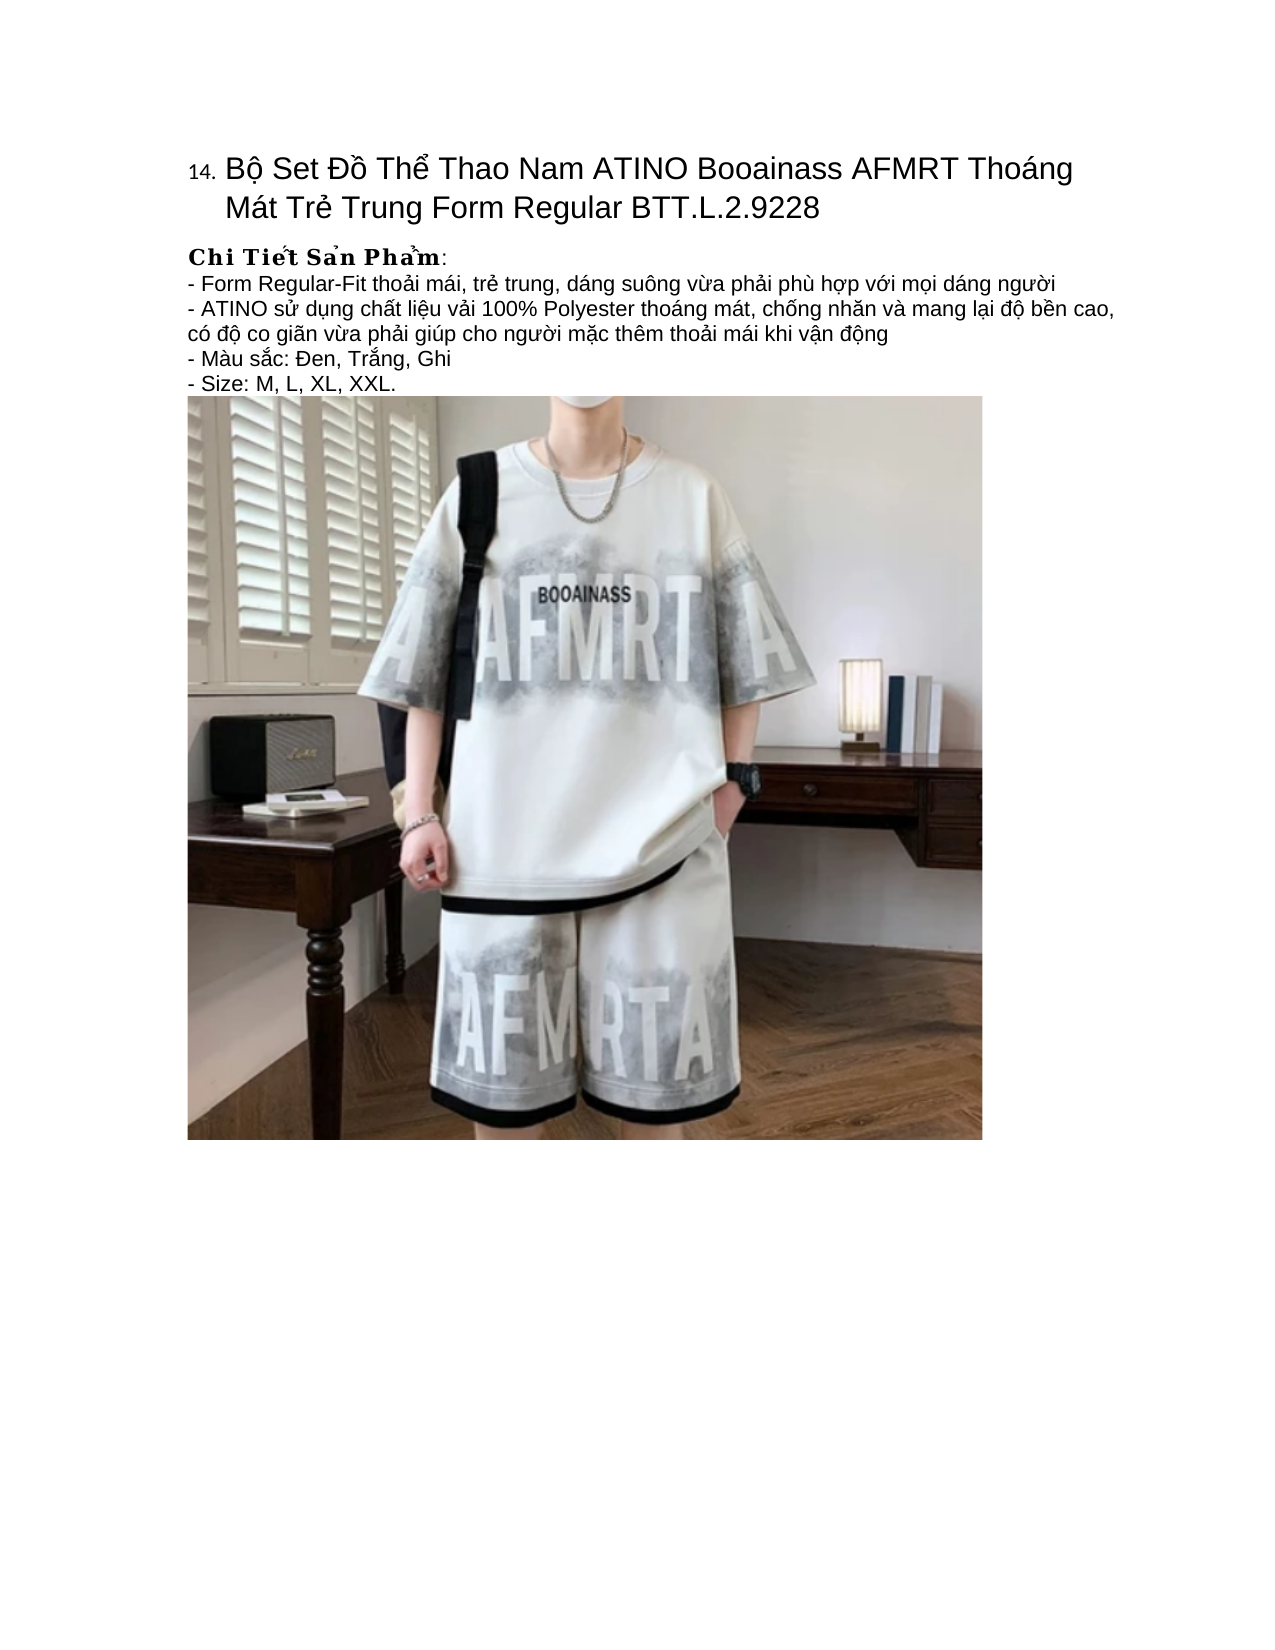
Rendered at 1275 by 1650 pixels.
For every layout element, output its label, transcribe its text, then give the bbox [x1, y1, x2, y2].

text 𝐂𝐡𝐢 𝐓𝐢𝐞̂́𝐭 𝐒𝐚̉𝐧 𝐏𝐡𝐚̂̉𝐦: [187, 244, 1125, 271]
picture [187, 396, 983, 1140]
text - Form Regular-Fit thoải mái, trẻ trung, dáng suông vừa phải phù hợp với mọi dáng người [187, 271, 1125, 296]
text - Màu sắc: Đen, Trắng, Ghi [187, 346, 1125, 371]
text - ATINO sử dụng chất liệu vải 100% Polyester thoáng mát, chống nhăn và mang lại độ bền cao, có độ co giãn vừa phải giúp cho người mặc thêm thoải mái khi vận động [187, 296, 1125, 346]
list Bộ Set Đồ Thể Thao Nam ATINO Booainass AFMRT Thoáng Mát Trẻ Trung Form Regular BTT.L.2.9228 [187, 150, 1125, 225]
